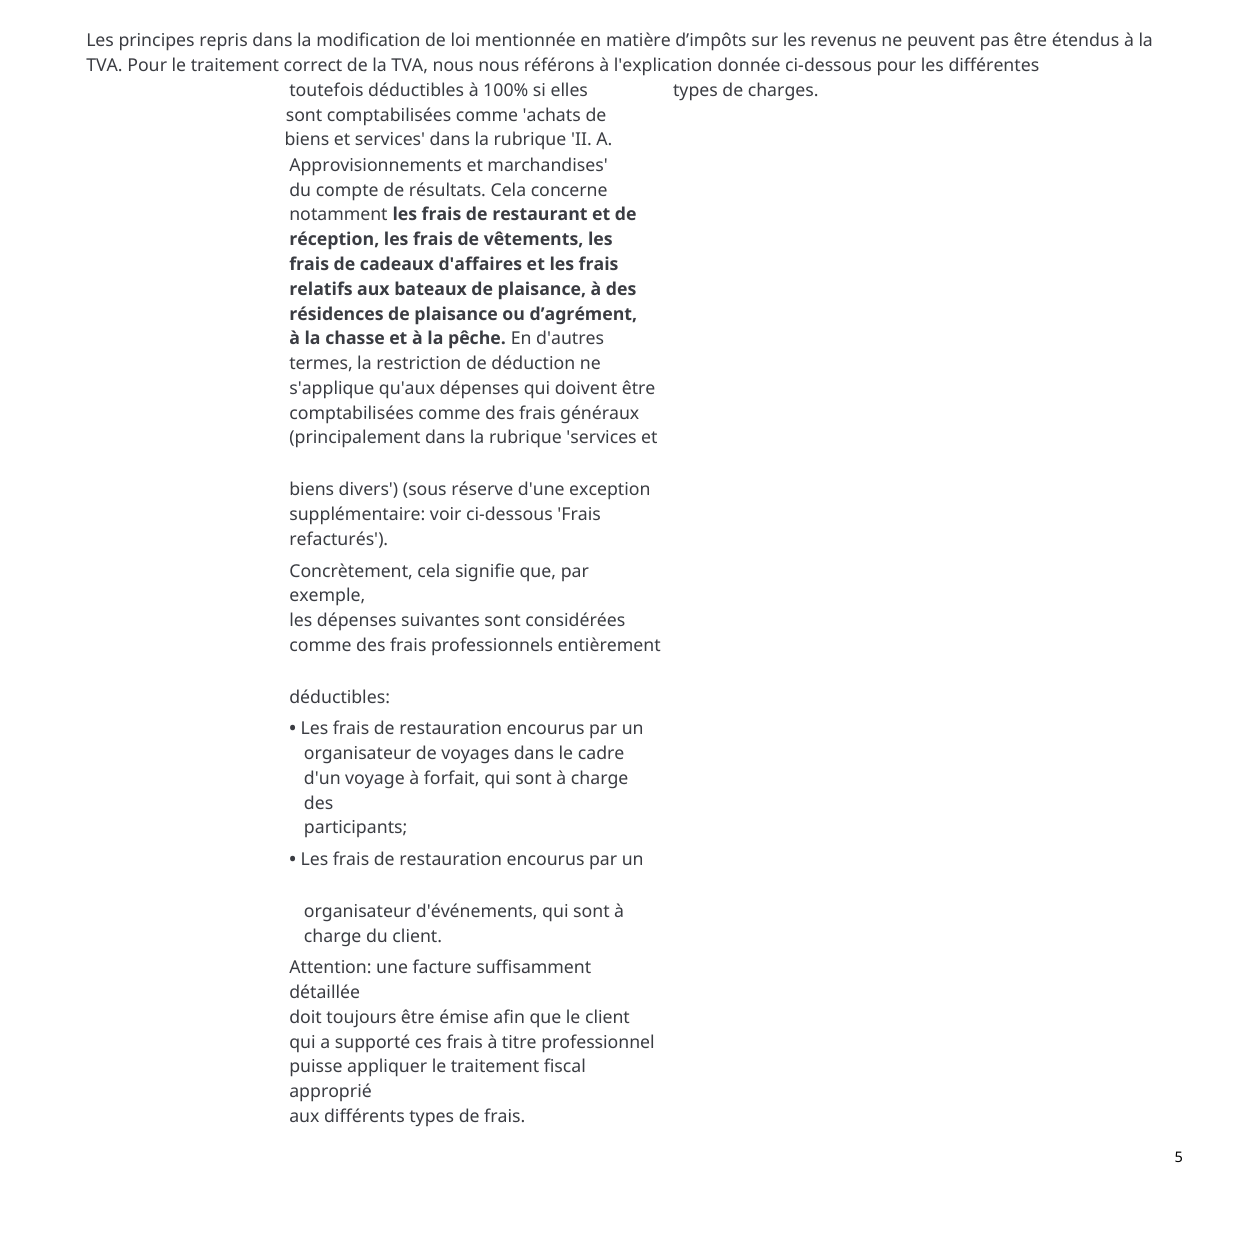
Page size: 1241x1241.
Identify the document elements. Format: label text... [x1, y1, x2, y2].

text 5 [56, 1146, 1182, 1166]
text toutefois déductibles à 100% si elles types de charges. [289, 77, 1186, 102]
text • Les frais de restauration encourus par un organisateur d'événements, qui sont à charge du client. [289, 847, 646, 947]
text Les principes repris dans la modification de loi mentionnée en matière d’impôts sur les revenus ne peuvent pas être étendus à la TVA. Pour le traitement correct de la TVA, nous nous référons à l'explication donnée ci-dessous pour les différentes [86, 27, 1186, 76]
text Concrètement, cela signifie que, par exemple, les dépenses suivantes sont considérées comme des frais professionnels entièrement déductibles: [289, 558, 661, 708]
text sont comptabilisées comme 'achats de biens et services' dans la rubrique 'II. A. [281, 102, 616, 151]
text • Les frais de restauration encourus par un organisateur de voyages dans le cadre d'un voyage à forfait, qui sont à charge des participants; [289, 716, 661, 839]
text Attention: une facture suffisamment détaillée doit toujours être émise afin que le client qui a supporté ces frais à titre professionnel puisse appliquer le traitement fiscal approprié aux différents types de frais. [289, 955, 661, 1128]
text Approvisionnements et marchandises' du compte de résultats. Cela concerne notamment les frais de restaurant et de réception, les frais de vêtements, les frais de cadeaux d'affaires et les frais relatifs aux bateaux de plaisance, à des résidences de plaisance ou d’agrément, à la chasse et à la pêche. En d'autres termes, la restriction de déduction ne s'applique qu'aux dépenses qui doivent être comptabilisées comme des frais généraux (principalement dans la rubrique 'services et biens divers') (sous réserve d'une exception supplémentaire: voir ci-dessous 'Frais refacturés'). [289, 152, 661, 551]
